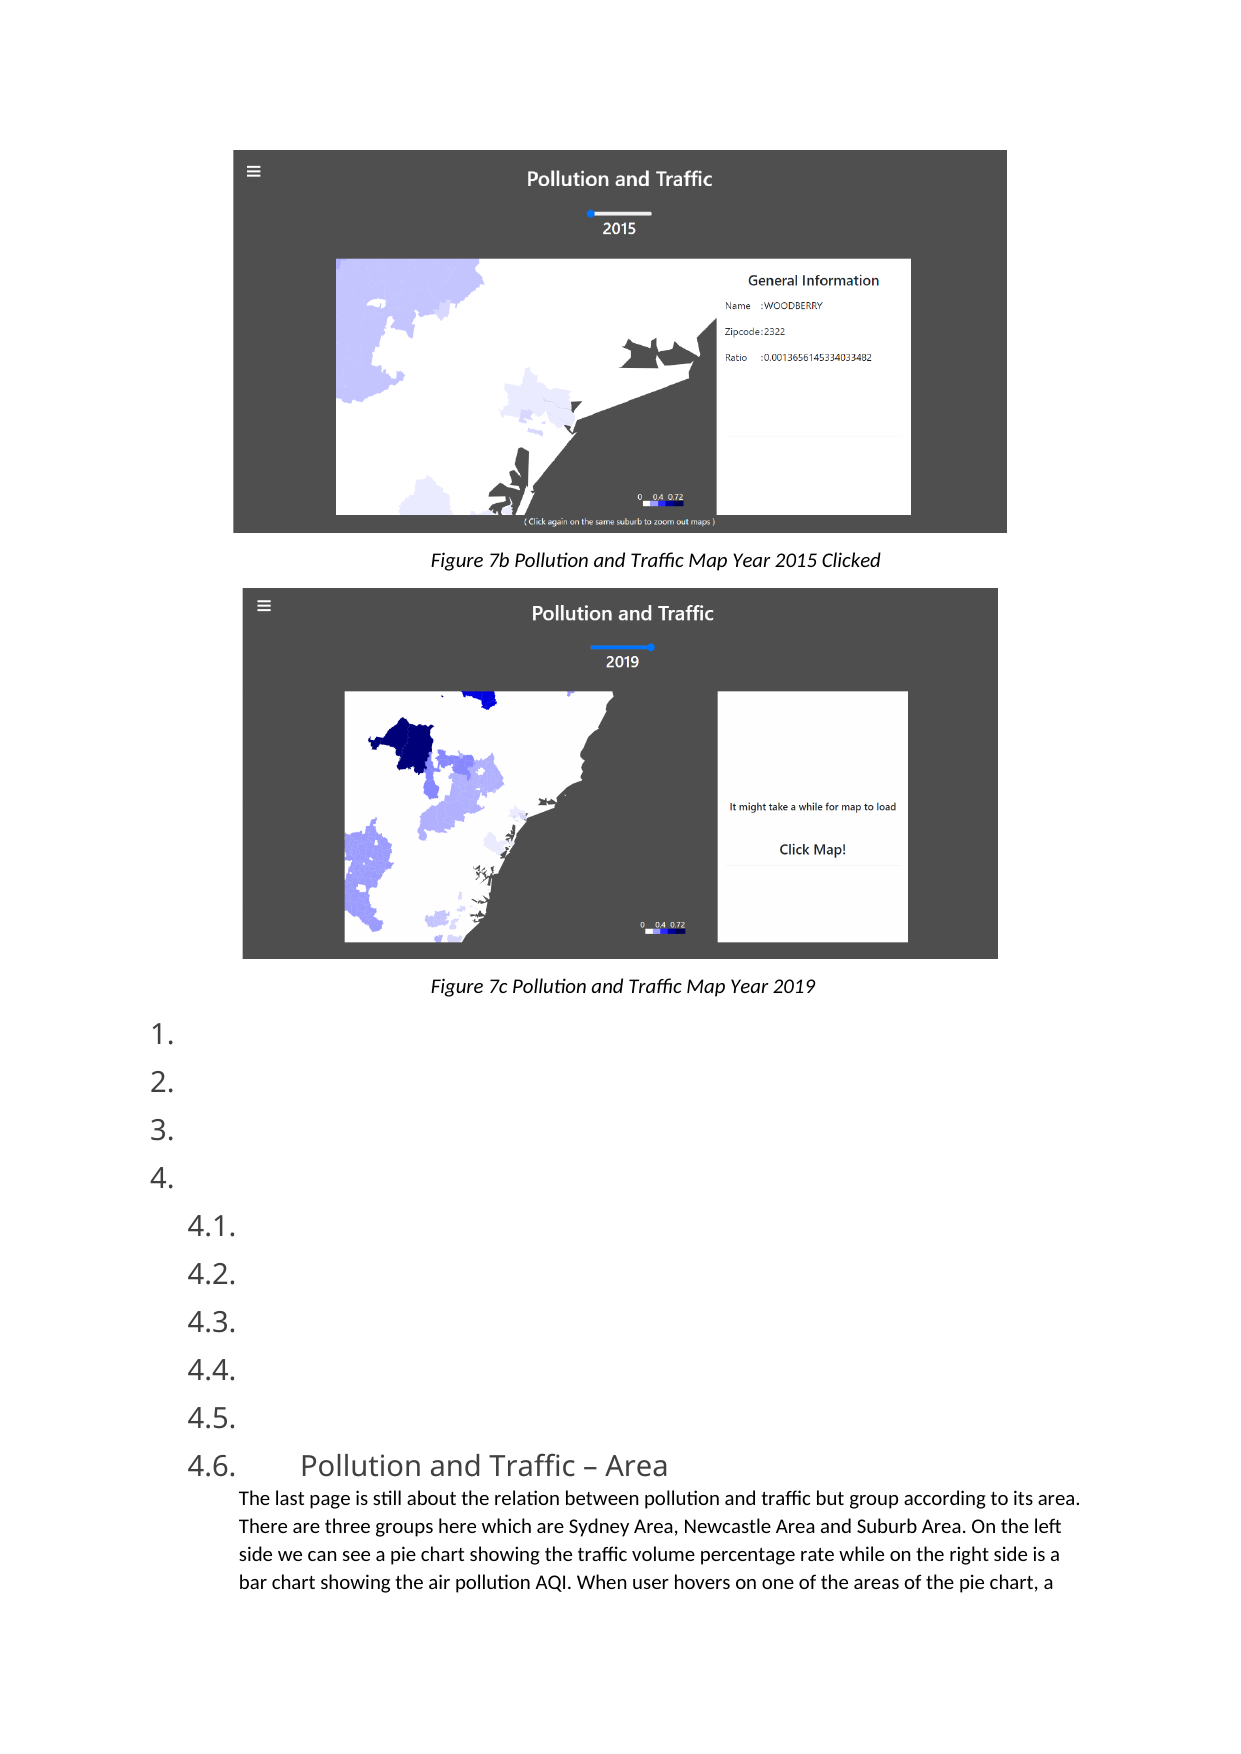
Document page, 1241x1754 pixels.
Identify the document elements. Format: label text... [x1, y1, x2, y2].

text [239, 1485, 1090, 1594]
text Figure 7b Pollution and Traffic Map Year 2015 Clicked [431, 548, 1090, 573]
text Figure 7c Pollution and Traffic Map Year 2019 [431, 973, 1090, 998]
picture [242, 588, 998, 959]
picture [233, 150, 1007, 533]
subtitle Pollution and Traffic – Area [187, 1446, 1090, 1485]
